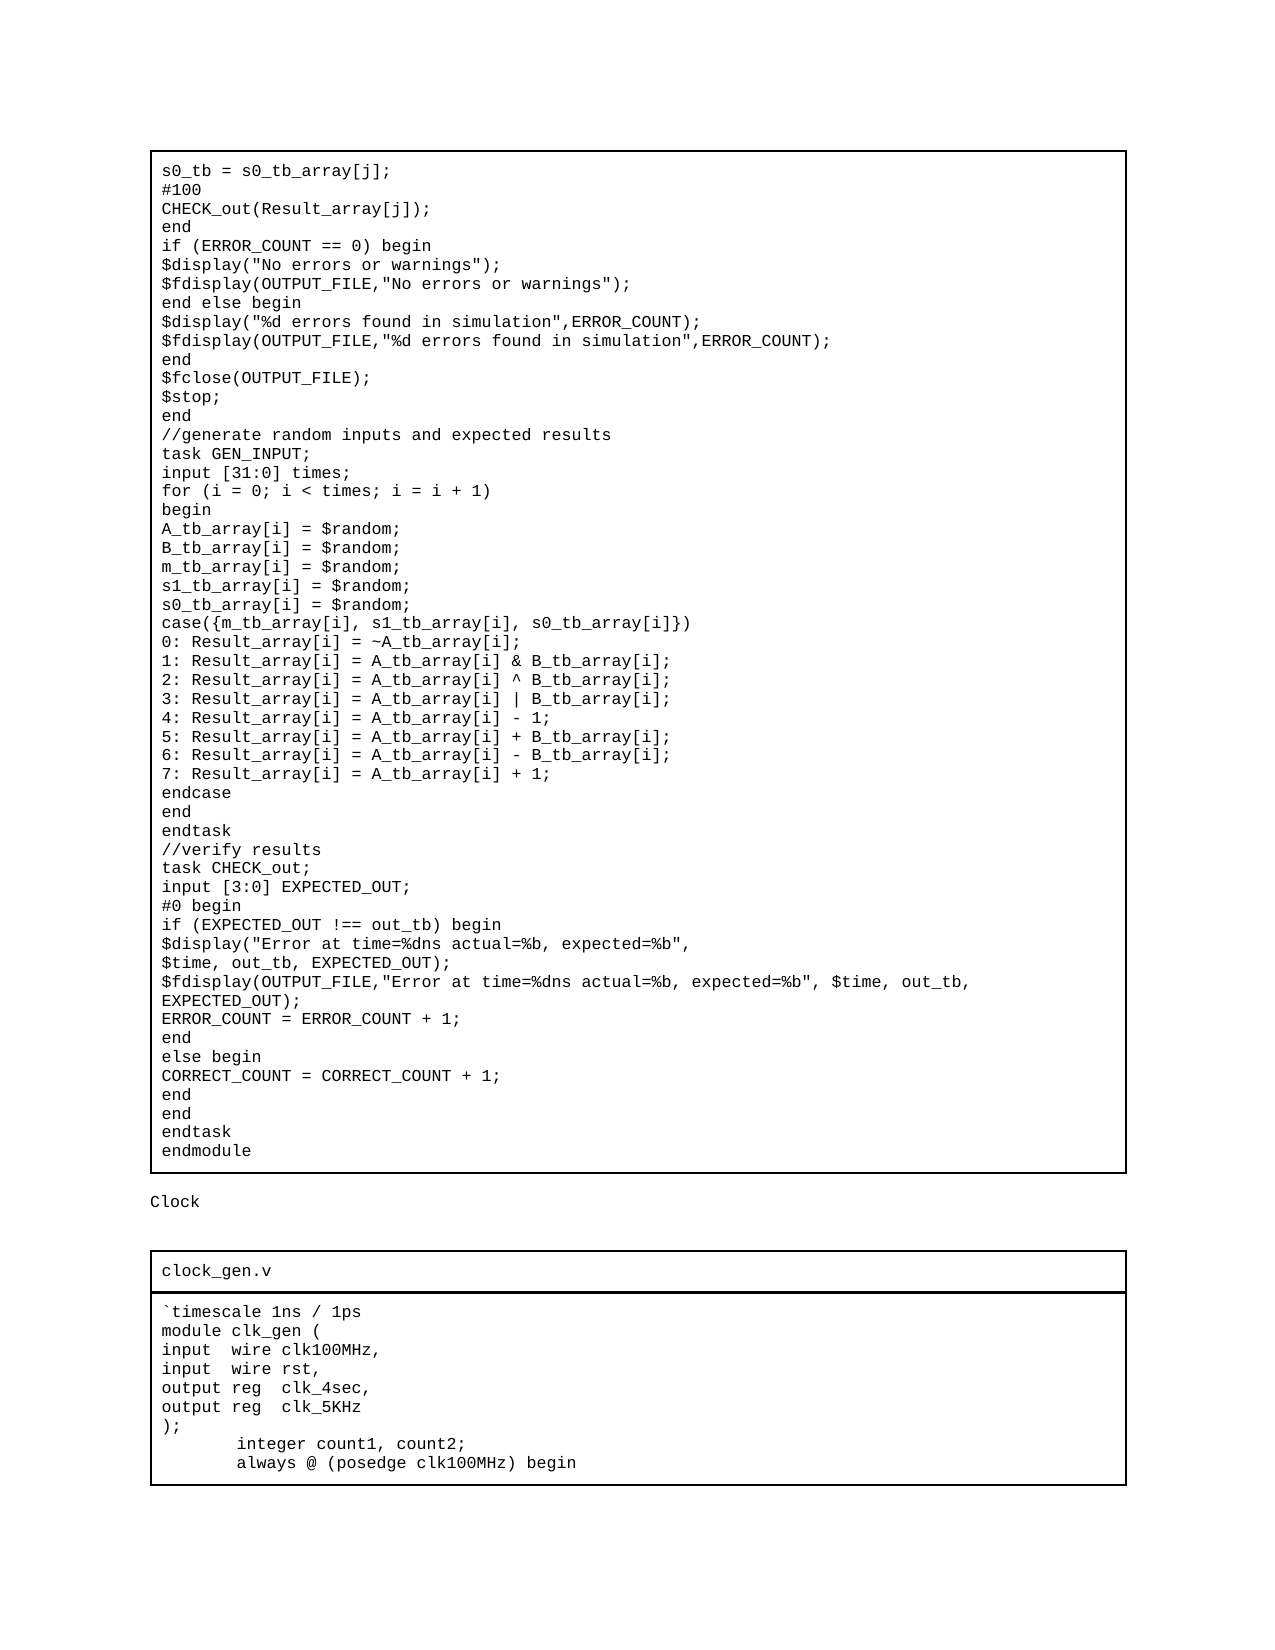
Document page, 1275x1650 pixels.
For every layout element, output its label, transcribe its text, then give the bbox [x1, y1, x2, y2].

text Clock [150, 1193, 1125, 1212]
table_header clock_gen.v [152, 1252, 1125, 1291]
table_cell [152, 152, 1125, 1172]
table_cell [152, 1294, 1125, 1484]
